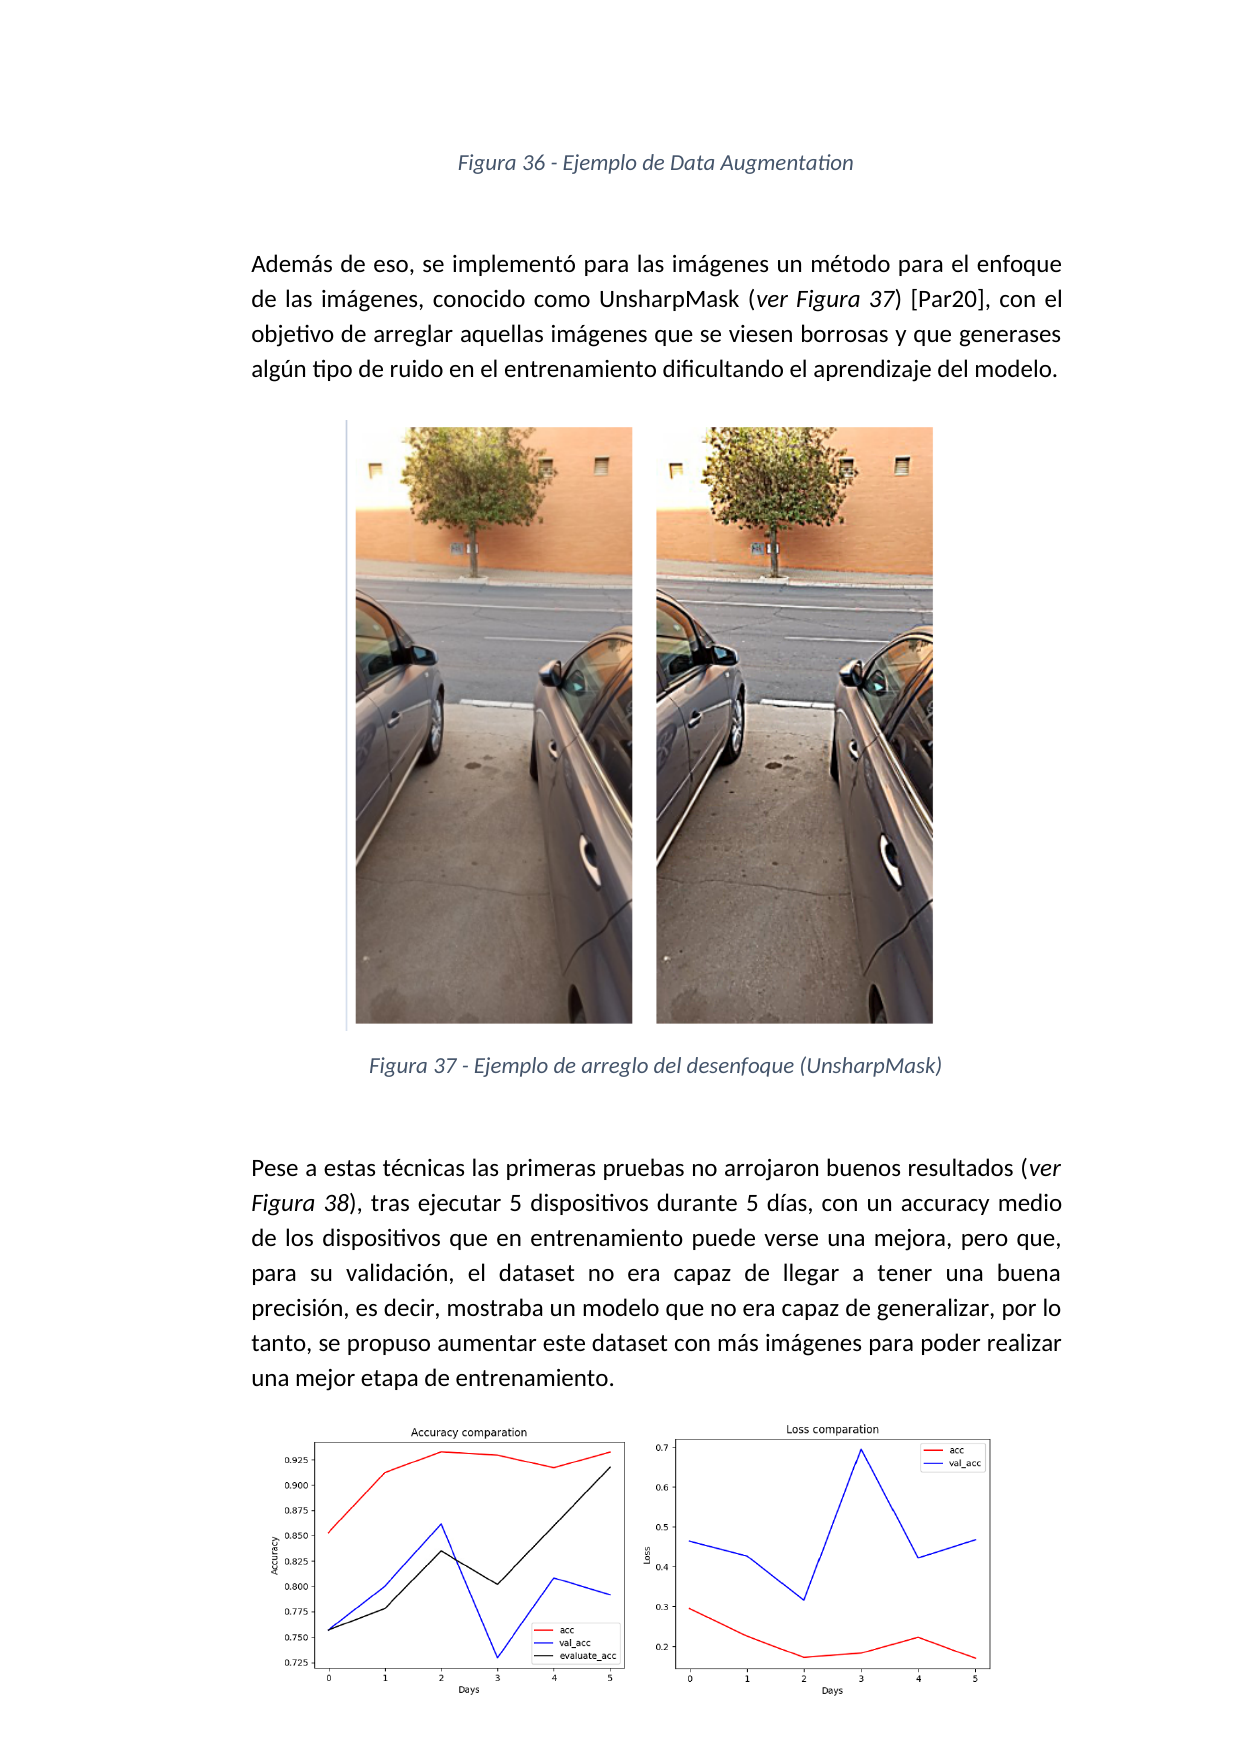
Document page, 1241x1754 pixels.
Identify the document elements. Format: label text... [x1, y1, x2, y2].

text Además de eso, se implementó para las imágenes un método para el enfoque de las imágenes, conocido como UnsharpMask (ver Figura 37) [Par20], con el objetivo de arreglar aquellas imágenes que se viesen borrosas y que generases algún tipo de ruido en el entrenamiento dificultando el aprendizaje del modelo. [251, 248, 1063, 383]
picture [345, 420, 962, 1031]
picture [268, 1418, 1003, 1698]
text Pese a estas técnicas las primeras pruebas no arrojaron buenos resultados (ver Figura 38), tras ejecutar 5 dispositivos durante 5 días, con un accuracy medio de los dispositivos que en entrenamiento puede verse una mejora, pero que, para su validación, el dataset no era capaz de llegar a tener una buena precisión, es decir, mostraba un modelo que no era capaz de generalizar, por lo tanto, se propuso aumentar este dataset con más imágenes para poder realizar una mejor etapa de entrenamiento. [251, 1152, 1063, 1392]
text Figura 36 - Ejemplo de Data Augmentation [251, 148, 1063, 176]
